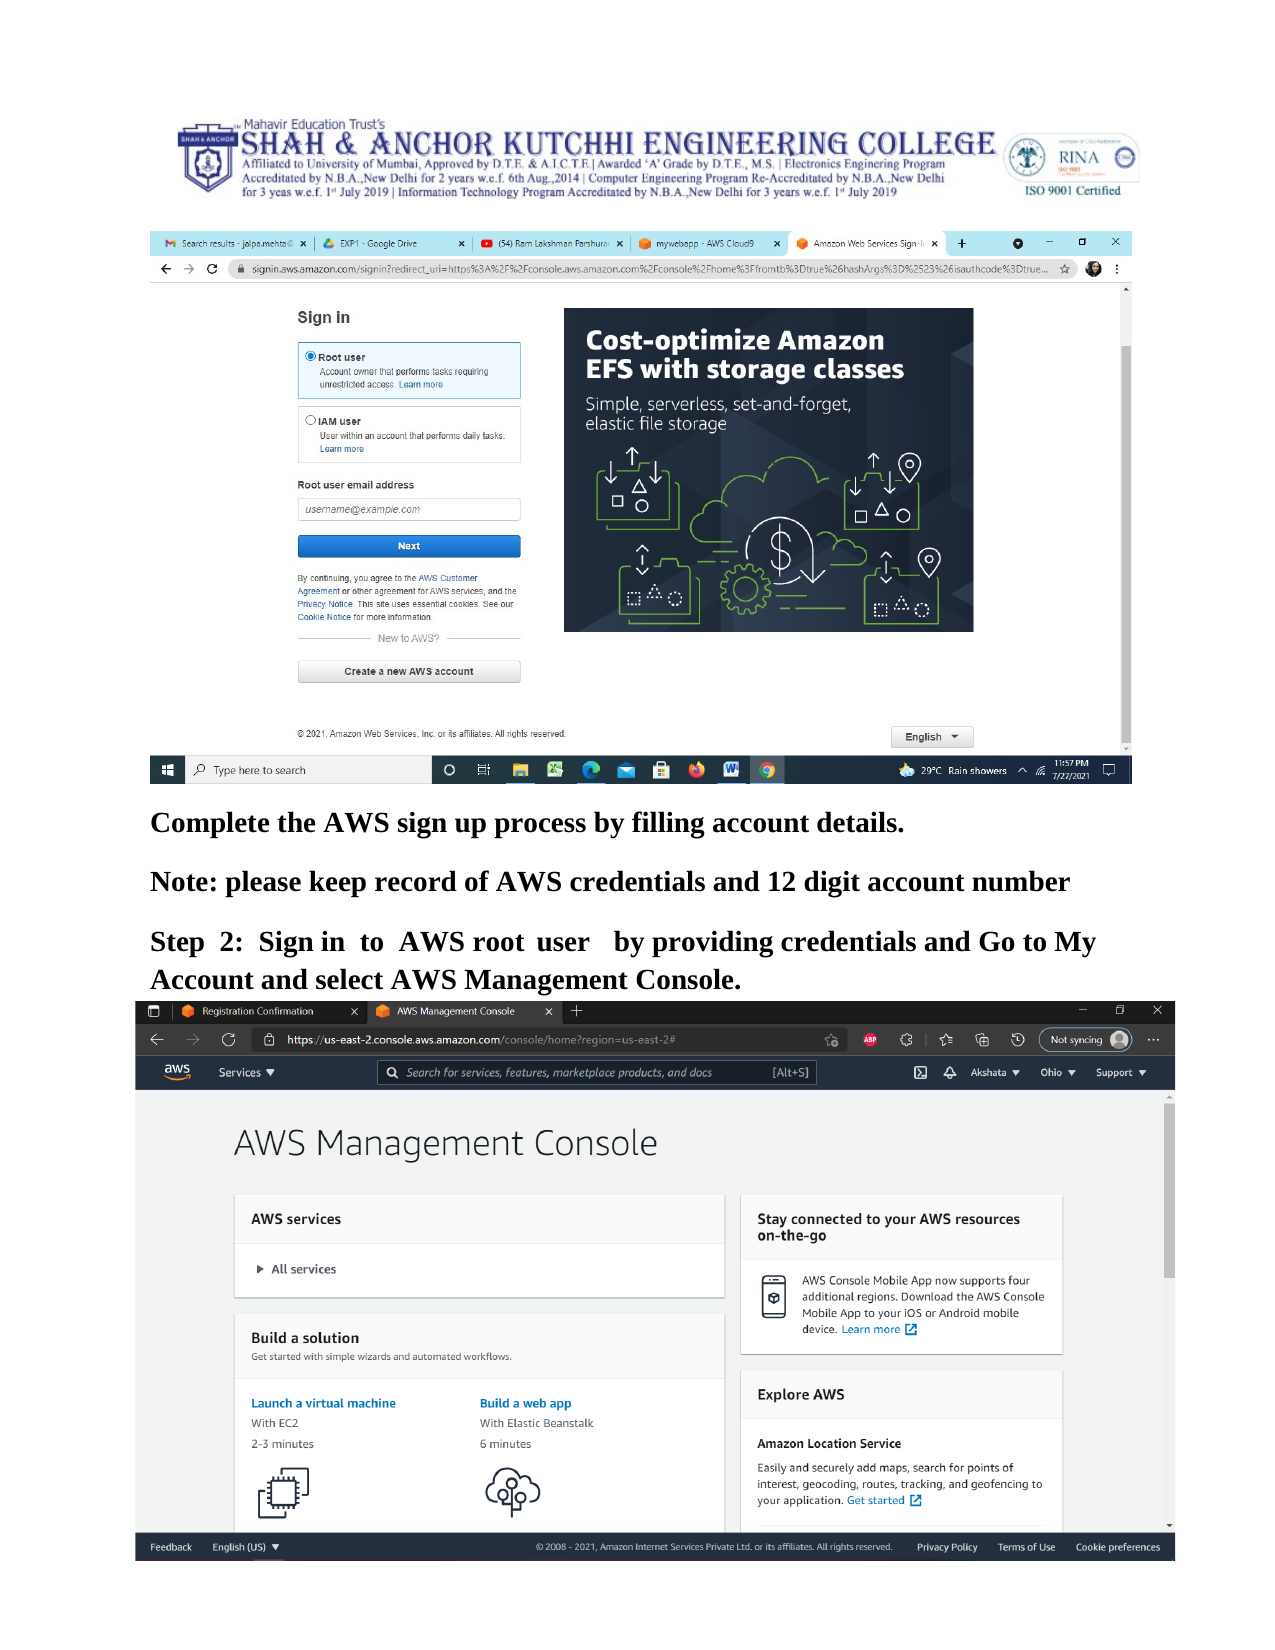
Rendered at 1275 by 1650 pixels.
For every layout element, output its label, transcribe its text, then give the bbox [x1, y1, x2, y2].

text Complete the AWS sign up process by filling account details. [150, 805, 1175, 838]
text Step 2: Sign in to AWS root user by providing credentials and Go to My Account and select AWS Management Console. [150, 924, 1122, 996]
text Note: please keep record of AWS credentials and 12 digit account number [150, 864, 1175, 898]
picture [135, 1001, 1175, 1561]
picture [150, 231, 1132, 784]
picture [177, 118, 1140, 200]
